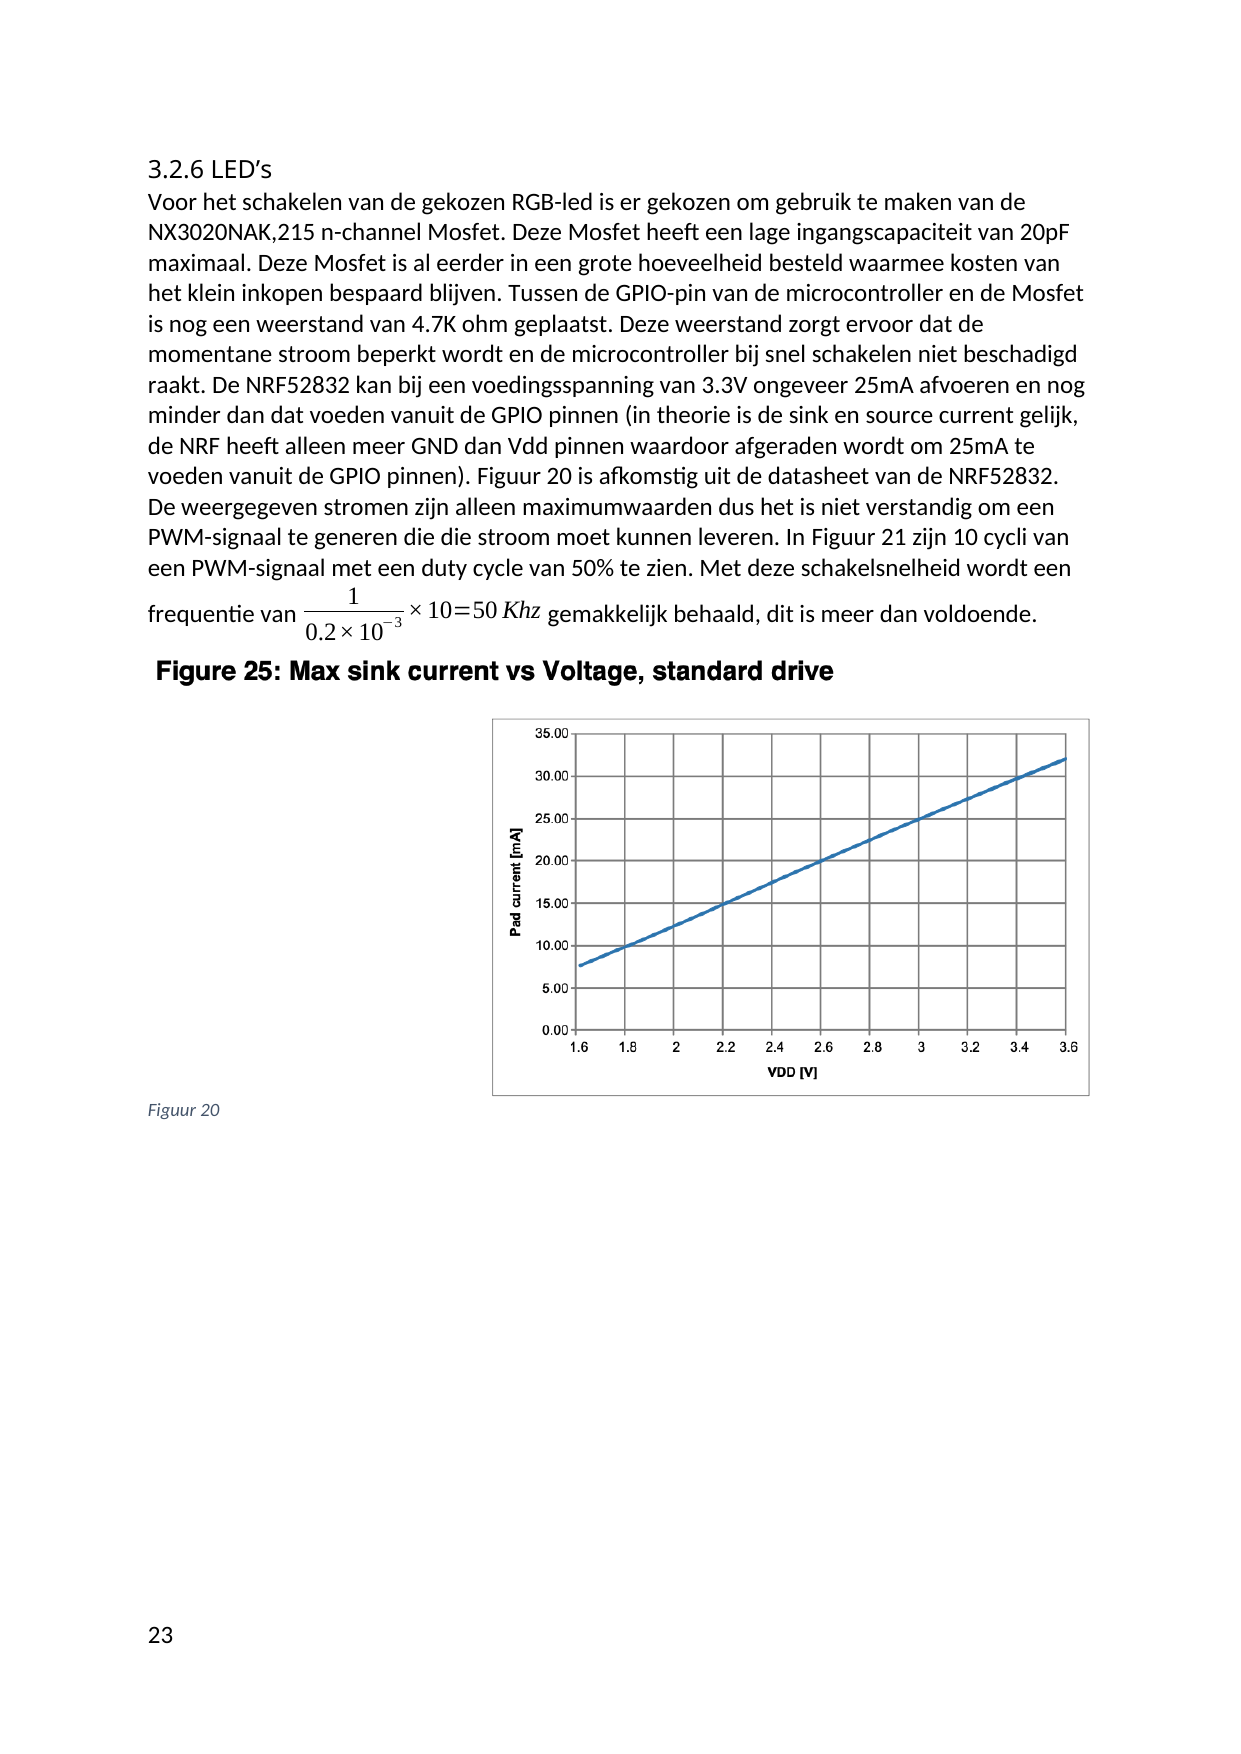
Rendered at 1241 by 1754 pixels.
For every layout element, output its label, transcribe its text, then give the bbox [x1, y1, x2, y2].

text Voor het schakelen van de gekozen RGB-led is er gekozen om gebruik te maken van de NX3020NAK,215 n-channel Mosfet. Deze Mosfet heeft een lage ingangscapaciteit van 20pF maximaal. Deze Mosfet is al eerder in een grote hoeveelheid besteld waarmee kosten van het klein inkopen bespaard blijven. Tussen de GPIO-pin van de microcontroller en de Mosfet is nog een weerstand van 4.7K ohm geplaatst. Deze weerstand zorgt ervoor dat de momentane stroom beperkt wordt en de microcontroller bij snel schakelen niet beschadigd raakt. De NRF52832 kan bij een voedingsspanning van 3.3V ongeveer 25mA afvoeren en nog minder dan dat voeden vanuit de GPIO pinnen (in theorie is de sink en source current gelijk, de NRF heeft alleen meer GND dan Vdd pinnen waardoor afgeraden wordt om 25mA te voeden vanuit de GPIO pinnen). Figuur 20 is afkomstig uit de datasheet van de NRF52832. De weergegeven stromen zijn alleen maximumwaarden dus het is niet verstandig om een PWM-signaal te generen die die stroom moet kunnen leveren. In Figuur 21 zijn 10 cycli van een PWM-signaal met een duty cycle van 50% te zien. Met deze schakelsnelheid wordt een frequentie van gemakkelijk behaald, dit is meer dan voldoende. [148, 186, 1093, 645]
picture [147, 645, 1093, 1099]
subtitle 3.2.6 LED’s [148, 152, 1093, 186]
